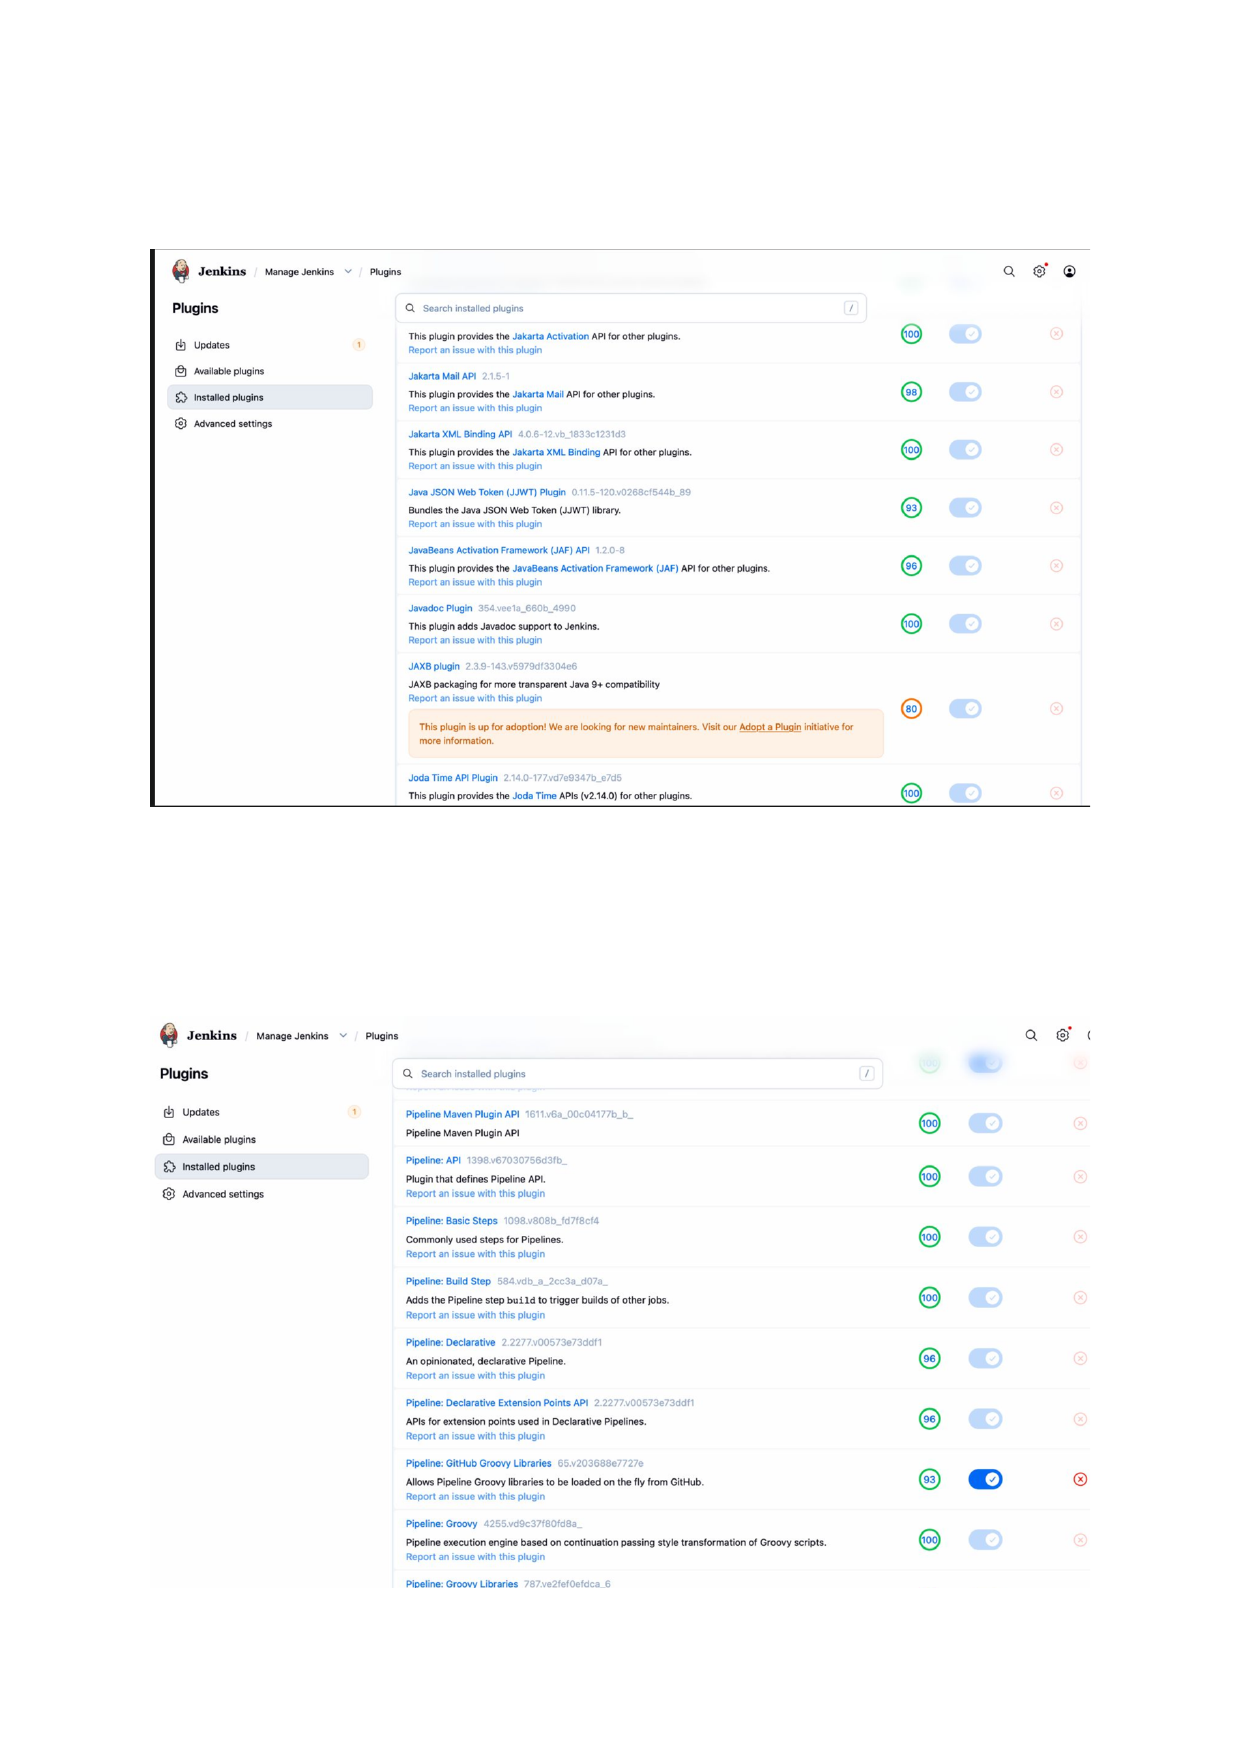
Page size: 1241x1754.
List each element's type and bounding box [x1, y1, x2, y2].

picture [150, 1016, 1091, 1588]
picture [150, 249, 1091, 807]
